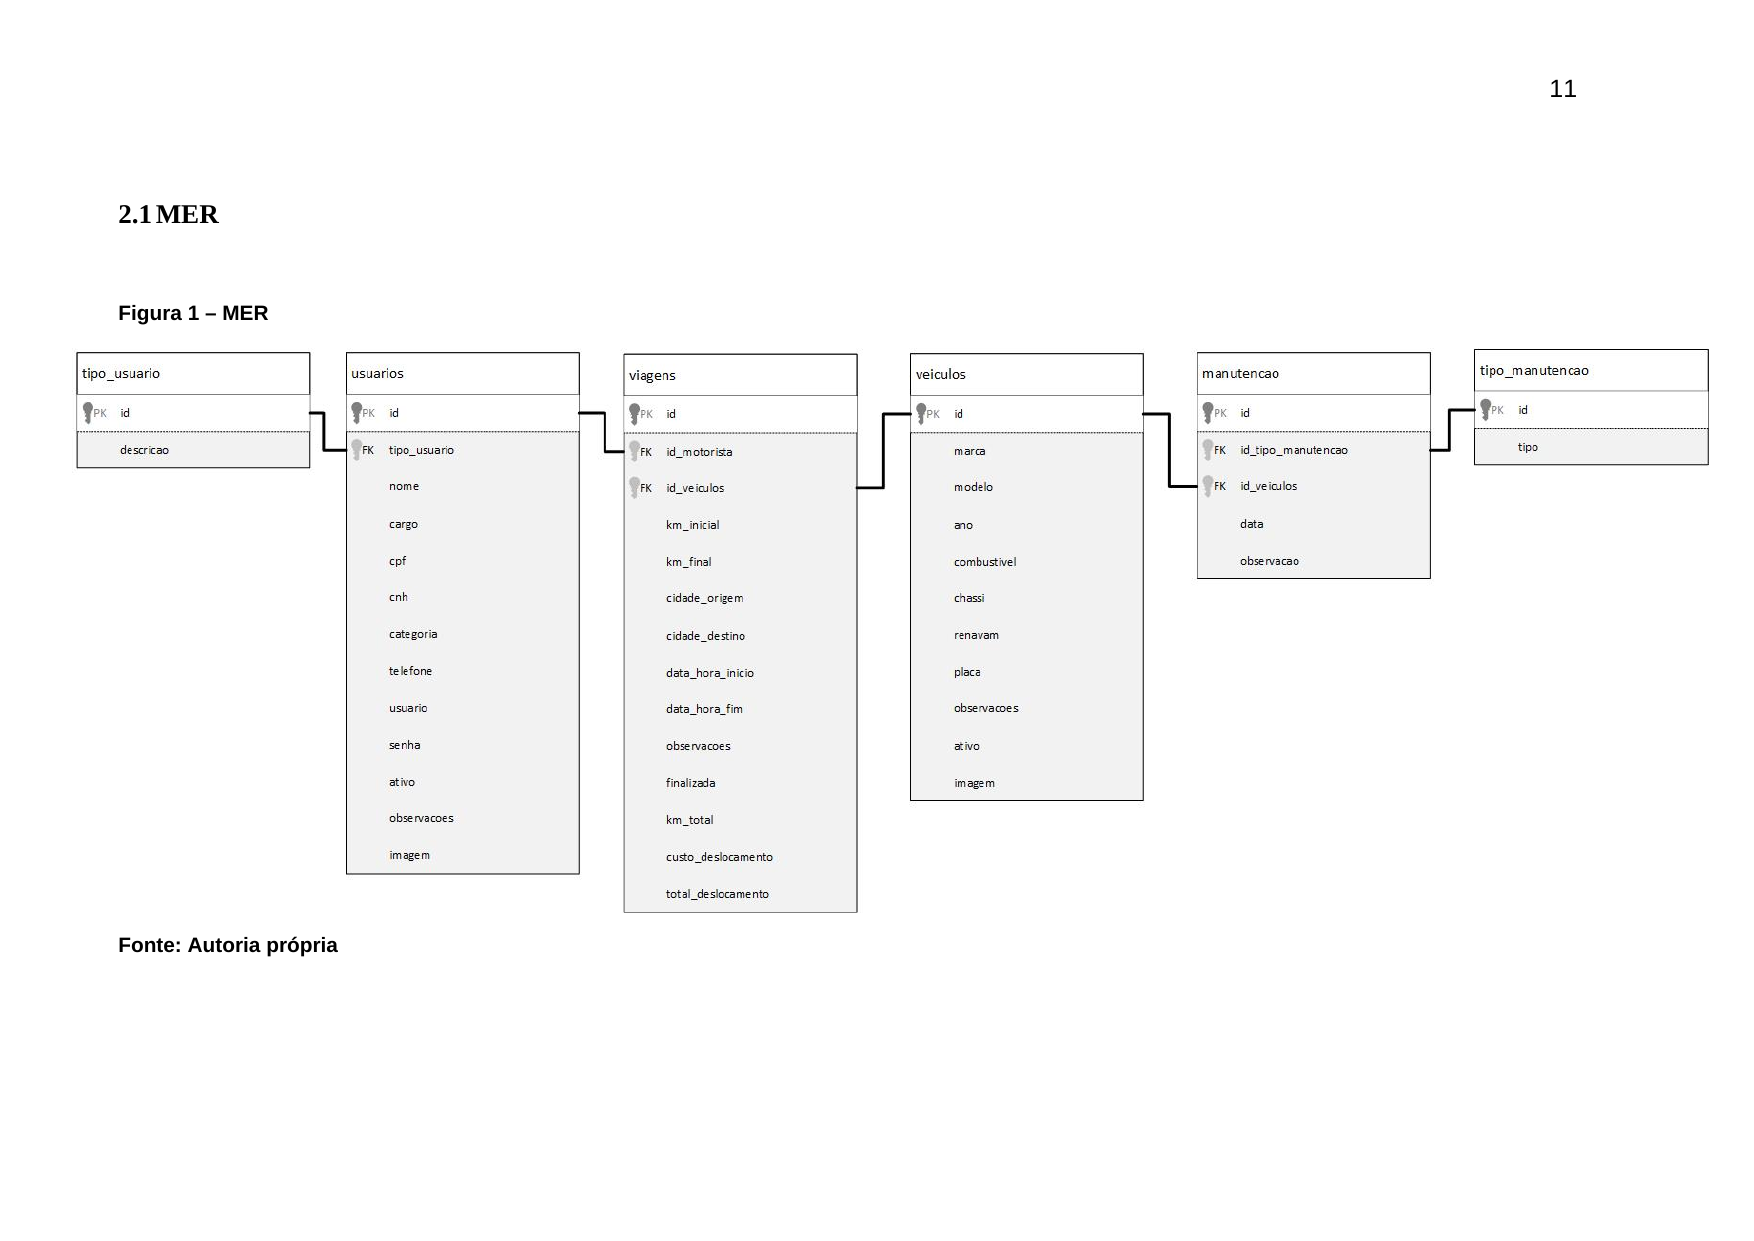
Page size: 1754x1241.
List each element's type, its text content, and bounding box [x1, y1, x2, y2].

subtitle MER [118, 198, 1577, 229]
text Figura 1 – MER [118, 300, 1577, 324]
picture [71, 348, 1711, 913]
text Fonte: Autoria própria [118, 913, 1577, 957]
